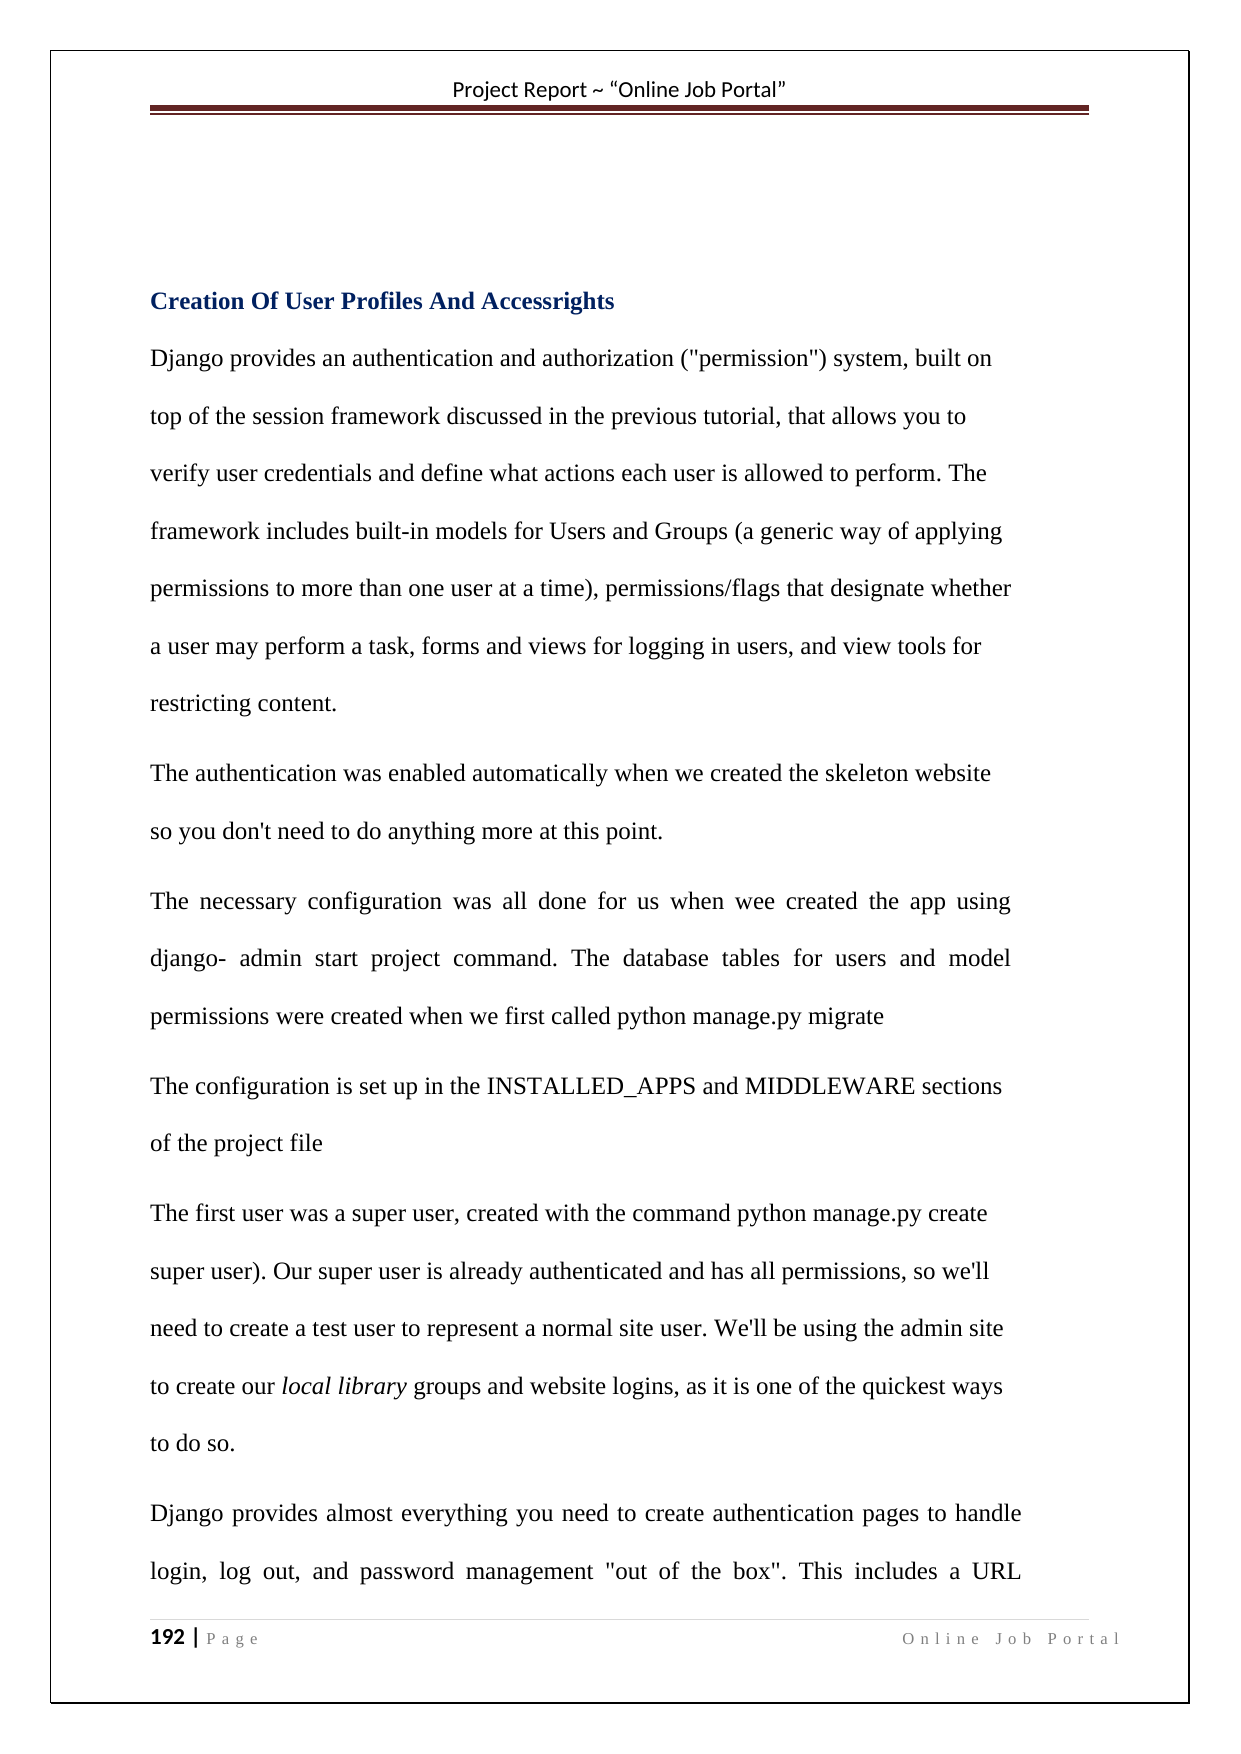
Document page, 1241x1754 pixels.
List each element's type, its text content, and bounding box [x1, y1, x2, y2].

text The necessary configuration was all done for us when wee created the app using django- admin start project command. The database tables for users and model permissions were created when we first called python manage.py migrate [150, 886, 1012, 1030]
text The authentication was enabled automatically when we created the skeleton website so you don't need to do anything more at this point. [150, 758, 996, 845]
subtitle Creation Of User Profiles And Accessrights [150, 286, 1089, 315]
text The configuration is set up in the INSTALLED_APPS and MIDDLEWARE sections of the project file [150, 1071, 1022, 1157]
text Django provides an authentication and authorization ("permission") system, built on top of the session framework discussed in the previous tutorial, that allows you to verify user credentials and define what actions each user is allowed to perform. The framework includes built-in models for Users and Groups (a generic way of applying permissions to more than one user at a time), permissions/flags that designate whether a user may perform a task, forms and views for logging in users, and view tools for restricting content. [150, 343, 1018, 717]
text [150, 1498, 1023, 1585]
text The first user was a super user, created with the command python manage.py create super user). Our super user is already authenticated and has all permissions, so we'll need to create a test user to represent a normal site user. We'll be using the admin site to create our local library groups and website logins, as it is one of the quickest ways to do so. [150, 1198, 1017, 1457]
